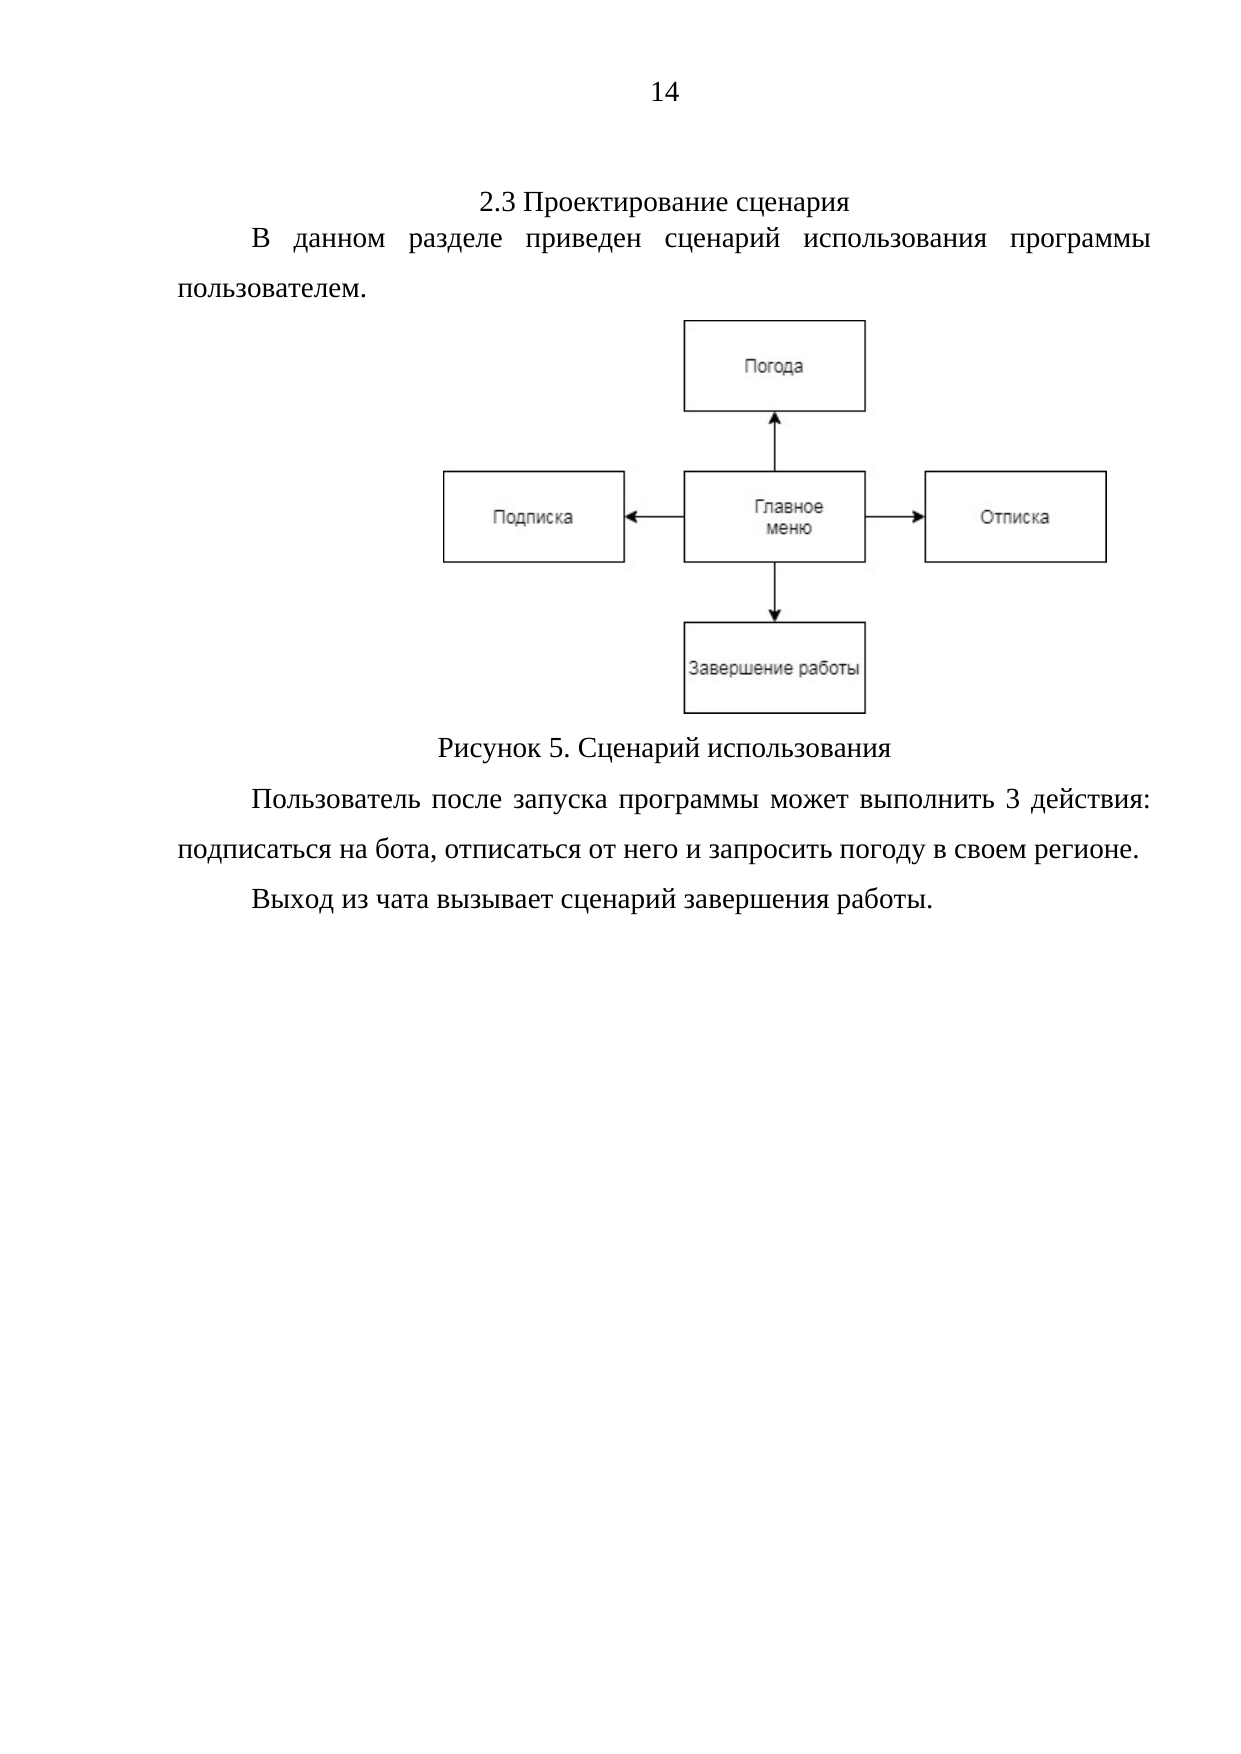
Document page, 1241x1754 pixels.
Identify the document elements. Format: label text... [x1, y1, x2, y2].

text В данном разделе приведен сценарий использования программы пользователем. [177, 220, 1152, 304]
text Пользователь после запуска программы может выполнить 3 действия: подписаться на бота, отписаться от него и запросить погоду в своем регионе. [177, 781, 1152, 865]
text Рисунок 5. Сценарий использования [177, 731, 1152, 764]
subtitle 2.3 Проектирование сценария [177, 136, 1152, 218]
picture [443, 320, 1107, 714]
text Выход из чата вызывает сценарий завершения работы. [177, 882, 1152, 915]
